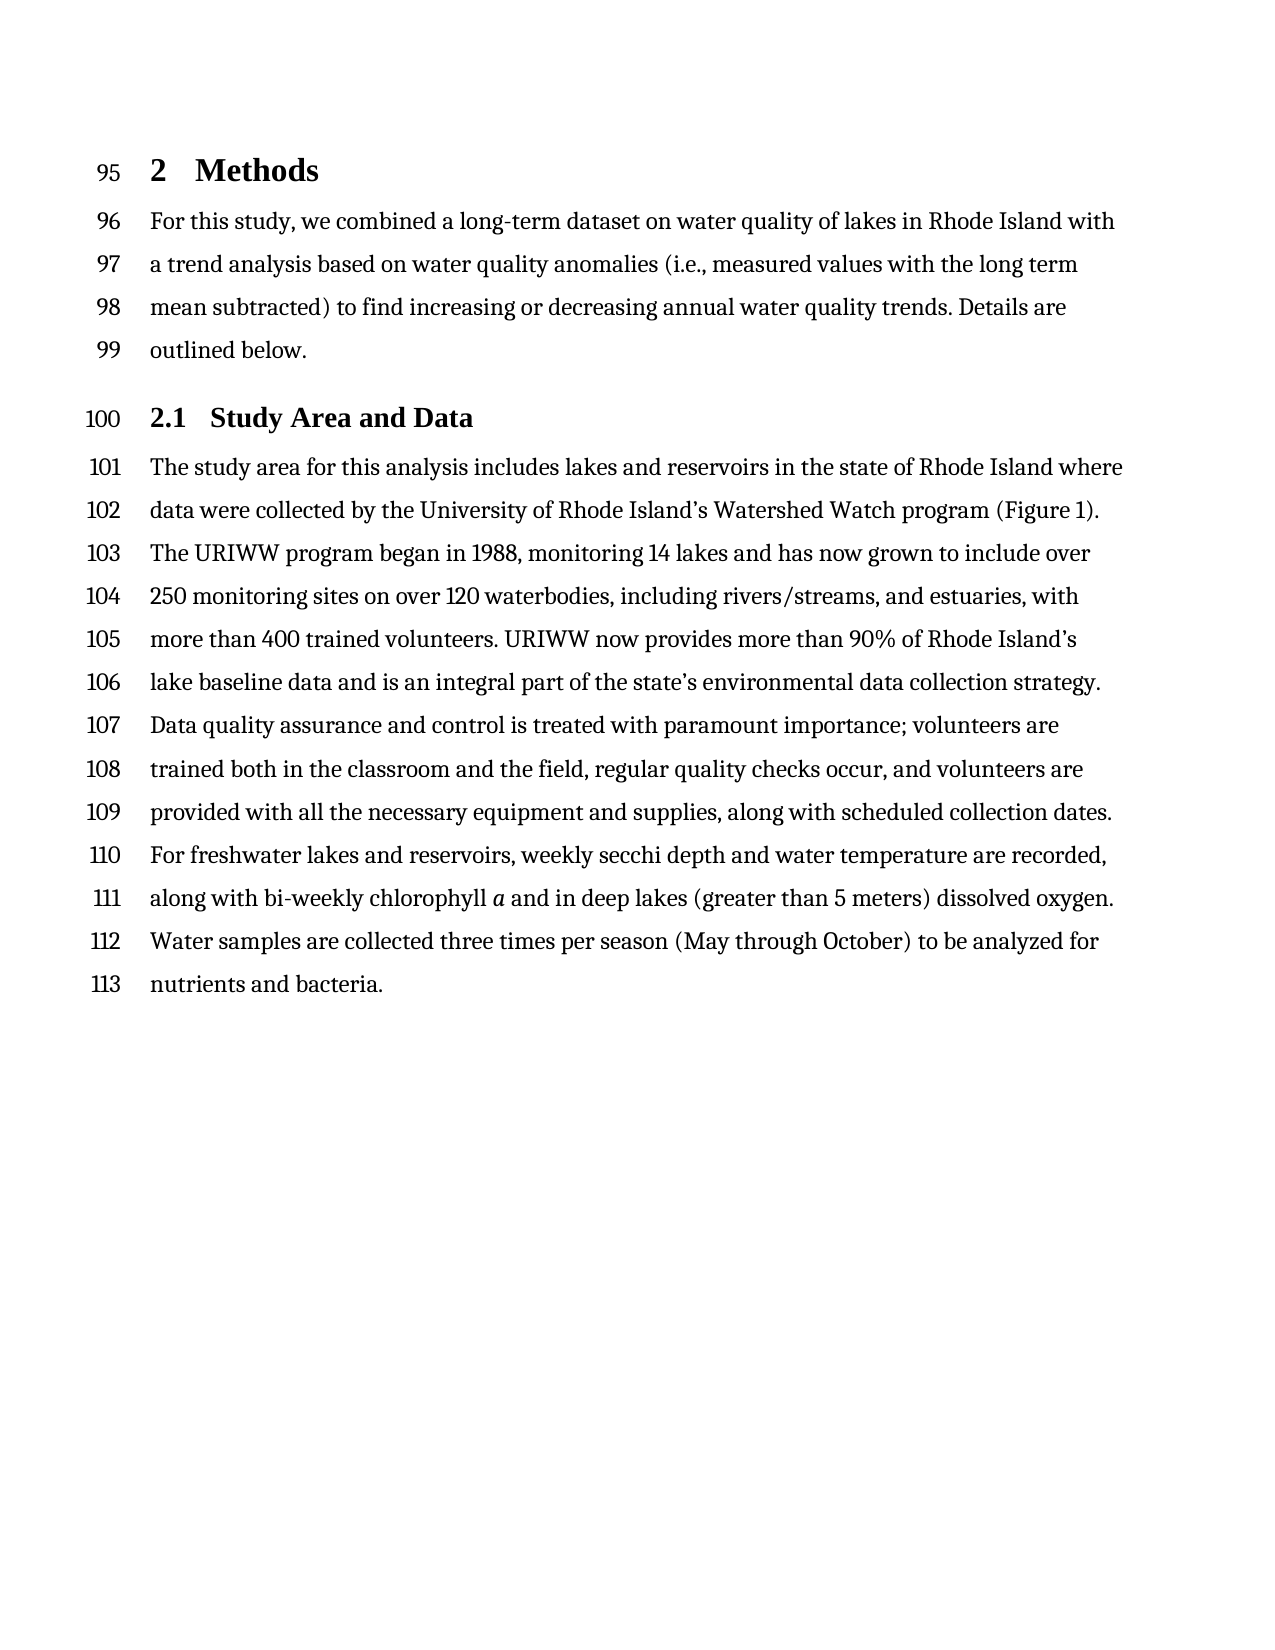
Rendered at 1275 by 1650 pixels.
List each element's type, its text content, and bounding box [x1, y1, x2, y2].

subtitle Methods [150, 150, 1125, 188]
text For this study, we combined a long-term dataset on water quality of lakes in Rhode Island with a trend analysis based on water quality anomalies (i.e., measured values with the long term mean subtracted) to find increasing or decreasing annual water quality trends. Details are outlined below. [150, 207, 1125, 365]
subtitle Study Area and Data [150, 400, 1125, 434]
text The study area for this analysis includes lakes and reservoirs in the state of Rhode Island where data were collected by the University of Rhode Island’s Watershed Watch program (Figure 1). The URIWW program began in 1988, monitoring 14 lakes and has now grown to include over 250 monitoring sites on over 120 waterbodies, including rivers/streams, and estuaries, with more than 400 trained volunteers. URIWW now provides more than 90% of Rhode Island’s lake baseline data and is an integral part of the state’s environmental data collection strategy. Data quality assurance and control is treated with paramount importance; volunteers are trained both in the classroom and the field, regular quality checks occur, and volunteers are provided with all the necessary equipment and supplies, along with scheduled collection dates. For freshwater lakes and reservoirs, weekly secchi depth and water temperature are recorded, along with bi-weekly chlorophyll a and in deep lakes (greater than 5 meters) dissolved oxygen. Water samples are collected three times per season (May through October) to be analyzed for nutrients and bacteria. [150, 453, 1125, 999]
